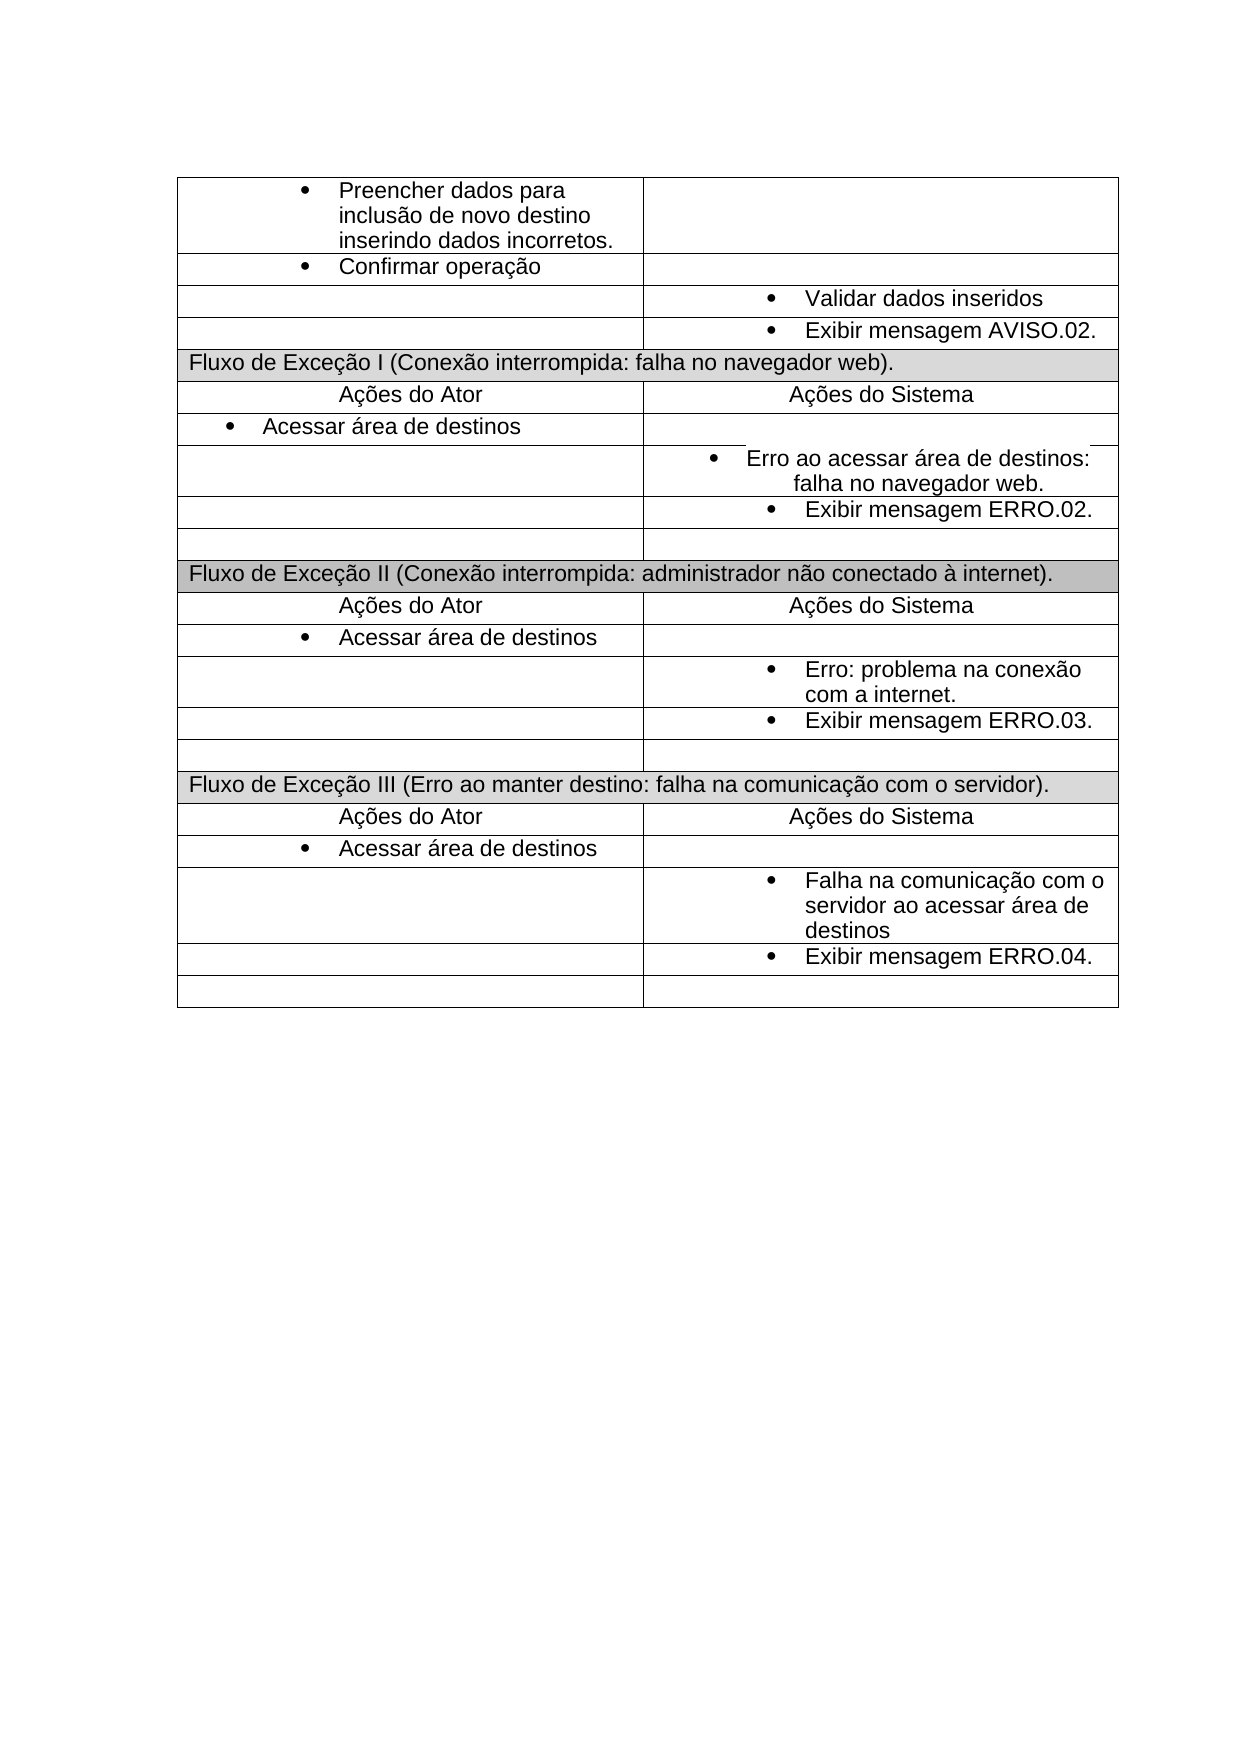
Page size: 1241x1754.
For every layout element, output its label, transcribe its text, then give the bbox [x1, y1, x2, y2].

table_cell Preencher dados para inclusão de novo destino inserindo dados incorretos. [178, 178, 643, 253]
table_cell Ações do Sistema [644, 382, 1118, 413]
table_cell [178, 708, 643, 739]
table_cell [644, 836, 1118, 867]
table_cell [644, 254, 1118, 285]
table_cell [178, 657, 643, 707]
table_cell Erro: problema na conexão com a internet. [644, 657, 1118, 707]
table_cell [178, 740, 643, 771]
table_cell Fluxo de Exceção I (Conexão interrompida: falha no navegador web). [178, 350, 1118, 381]
table_cell Validar dados inseridos [644, 286, 1118, 317]
table_cell Fluxo de Exceção III (Erro ao manter destino: falha na comunicação com o servidor). [178, 772, 1118, 803]
table_cell [178, 497, 643, 528]
table_cell [644, 414, 1118, 445]
table_cell [644, 529, 1118, 560]
table_cell [644, 178, 1118, 253]
table_cell Falha na comunicação com o servidor ao acessar área de destinos [644, 868, 1118, 943]
table_cell Ações do Ator [178, 593, 643, 624]
table_cell Acessar área de destinos [178, 836, 643, 867]
table_cell Ações do Sistema [644, 804, 1118, 835]
table_cell Erro ao acessar área de destinos: falha no navegador web. [644, 446, 793, 496]
table_cell [644, 740, 1118, 771]
table_cell Ações do Ator [178, 382, 643, 413]
table_cell Fluxo de Exceção II (Conexão interrompida: administrador não conectado à internet). [178, 561, 1118, 592]
table_cell Ações do Ator [178, 804, 643, 835]
table_cell Exibir mensagem AVISO.02. [644, 318, 1118, 349]
table_cell [178, 529, 643, 560]
table_cell Ações do Sistema [644, 593, 1118, 624]
table_cell [644, 625, 1118, 656]
table_cell Acessar área de destinos [178, 414, 643, 445]
table_cell [644, 976, 1118, 1007]
table_cell Exibir mensagem ERRO.03. [644, 708, 1118, 739]
table_cell [178, 868, 643, 943]
table_cell [178, 976, 643, 1007]
table_cell Erro ao acessar área de destinos: falha no navegador web. [1044, 446, 1118, 496]
table_cell Confirmar operação [178, 254, 643, 285]
table_cell [178, 286, 643, 317]
table_cell Exibir mensagem ERRO.04. [644, 944, 1118, 975]
table_cell Acessar área de destinos [178, 625, 643, 656]
table_cell [178, 944, 643, 975]
table_cell [178, 446, 643, 496]
table_cell [178, 318, 643, 349]
table_cell Exibir mensagem ERRO.02. [644, 497, 1118, 528]
